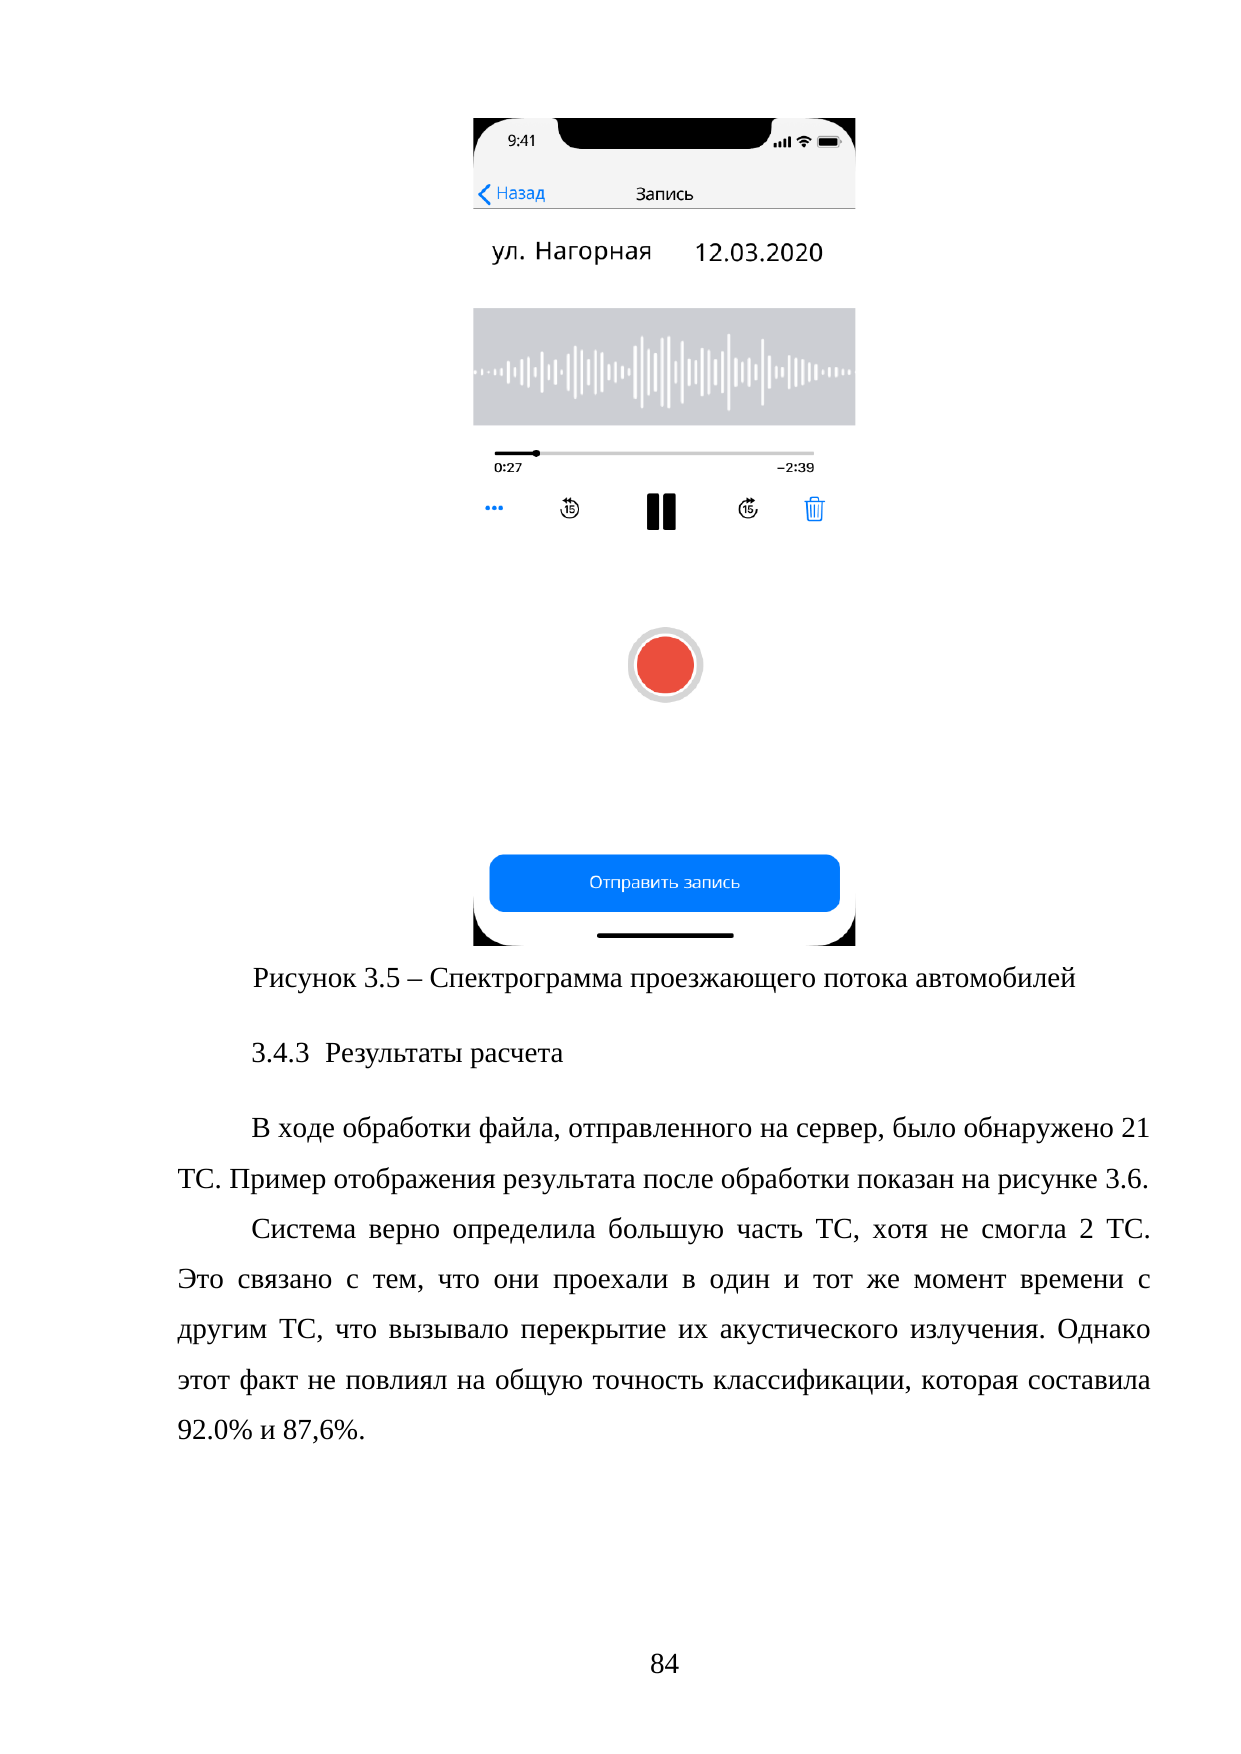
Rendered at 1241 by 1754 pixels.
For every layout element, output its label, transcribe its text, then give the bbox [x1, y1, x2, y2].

picture [473, 118, 856, 946]
text Результаты расчета [251, 1035, 1152, 1069]
text В ходе обработки файла, отправленного на сервер, было обнаружено 21 ТС. Пример отображения результата после обработки показан на рисунке 3.6. [177, 1110, 1152, 1194]
text Система верно определила большую часть ТС, хотя не смогла 2 ТС. Это связано с тем, что они проехали в один и тот же момент времени с другим ТС, что вызывало перекрытие их акустического излучения. Однако этот факт не повлиял на общую точность классификации, которая составила 92.0% и 87,6%. [177, 1211, 1152, 1446]
text Рисунок 3.5 – Спектрограмма проезжающего потока автомобилей [177, 960, 1152, 993]
